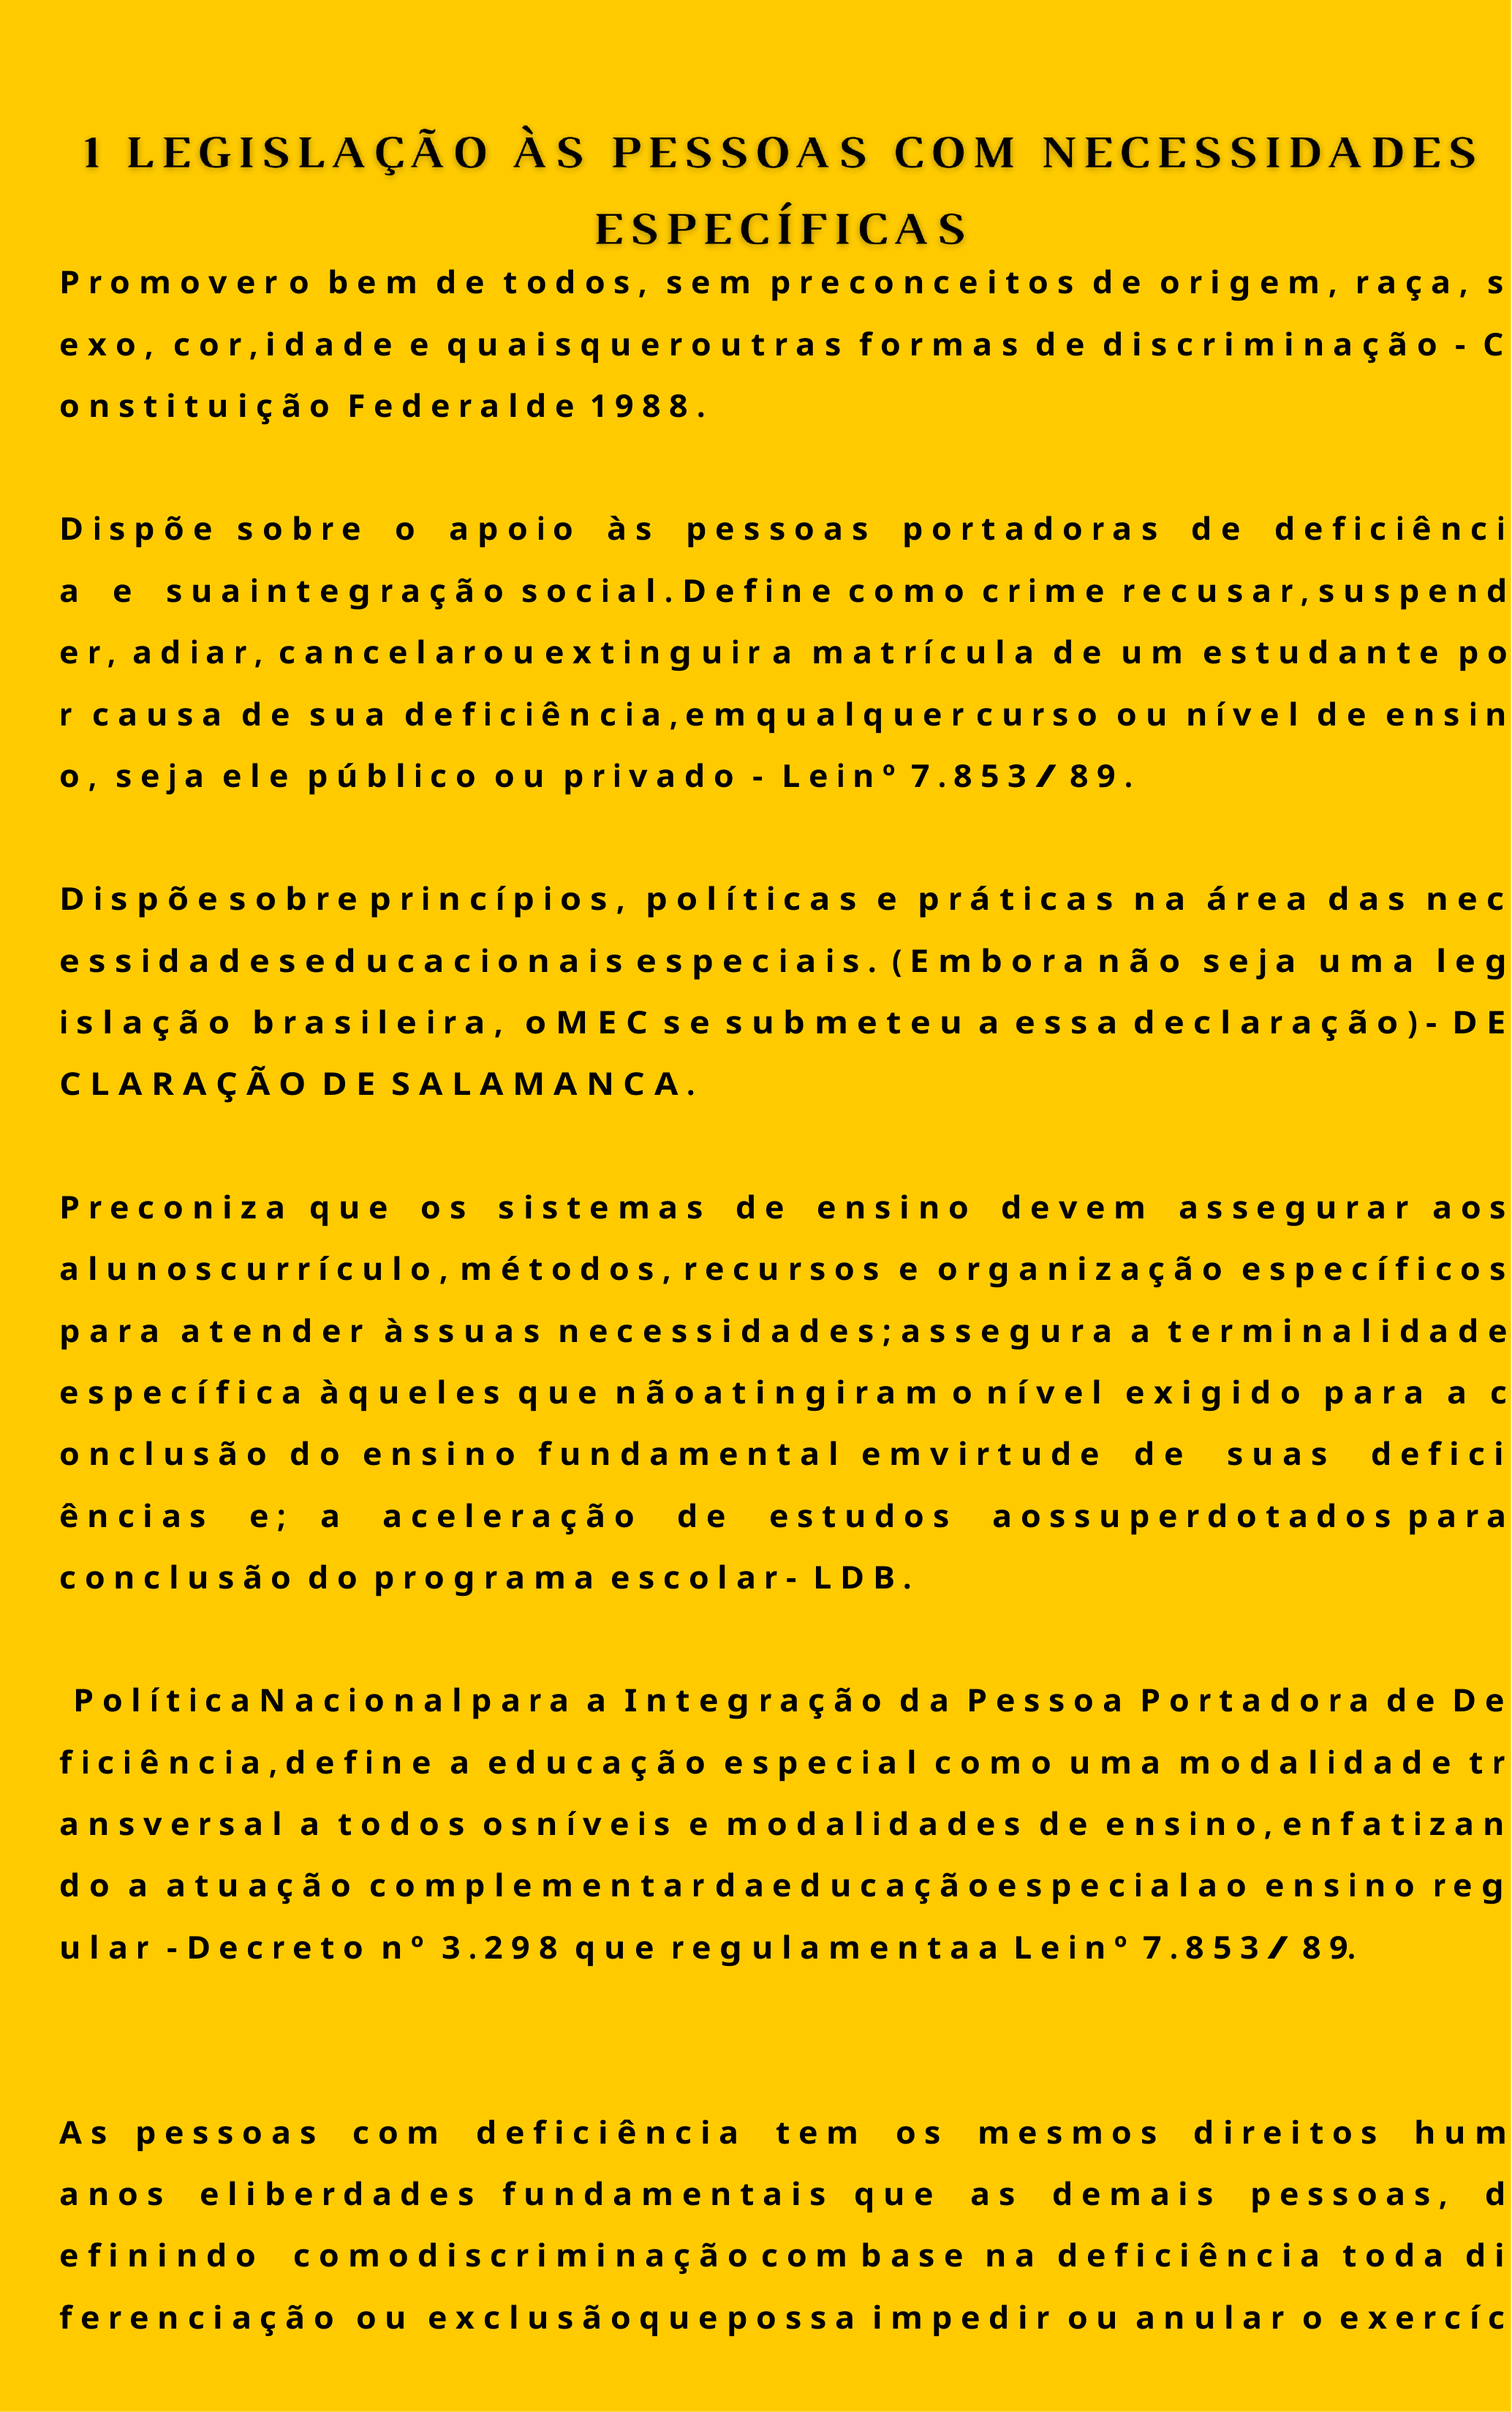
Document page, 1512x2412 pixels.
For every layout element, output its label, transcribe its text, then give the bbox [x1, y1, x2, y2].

text P o l í t i c a N a c i o n a l p a r a a I n t e g r a ç ã o d a P e s s o a P o r t a d o r a d e D e f i c i ê n c i a , d e f i n e a e d u c a ç ã o e s p e c i a l c o m o u m a m o d a l i d a d e t r a n s v e r s a l a t o d o s o s n í v e i s e m o d a l i d a d e s d e e n s i n o , e n f a t i z a n d o a a t u a ç ã o c o m p l e m e n t a r d a e d u c a ç ã o e s p e c i a l a o e n s i n o r e g u l a r - D e c r e t o n º 3 . 2 9 8 q u e r e g u l a m e n t a a L e i n º 7 . 8 5 3 / 8 9. [59, 1678, 1508, 1968]
picture [68, 114, 1493, 260]
text D i s p õ e s o b r e p r i n c í p i o s , p o l í t i c a s e p r á t i c a s n a á r e a d a s n e c e s s i d a d e s e d u c a c i o n a i s e s p e c i a i s . ( E m b o r a n ã o s e j a u m a l e g i s l a ç ã o b r a s i l e i r a , o M E C s e s u b m e t e u a e s s a d e c l a r a ç ã o ) - D E C L A R A Ç Ã O D E S A L A M A N C A . [59, 877, 1508, 1104]
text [59, 2110, 1508, 2338]
text P r e c o n i z a q u e o s s i s t e m a s d e e n s i n o d e v e m a s s e g u r a r a o s a l u n o s c u r r í c u l o , m é t o d o s , r e c u r s o s e o r g a n i z a ç ã o e s p e c í f i c o s p a r a a t e n d e r à s s u a s n e c e s s i d a d e s ; a s s e g u r a a t e r m i n a l i d a d e e s p e c í f i c a à q u e l e s q u e n ã o a t i n g i r a m o n í v e l e x i g i d o p a r a a c o n c l u s ã o d o e n s i n o f u n d a m e n t a l e m v i r t u d e d e s u a s d e f i c i ê n c i a s e ; a a c e l e r a ç ã o d e e s t u d o s a o s s u p e r d o t a d o s p a r a c o n c l u s ã o d o p r o g r a m a e s c o l a r - L D B . [59, 1186, 1508, 1598]
text D i s p õ e s o b r e o a p o i o à s p e s s o a s p o r t a d o r a s d e d e f i c i ê n c i a e s u a i n t e g r a ç ã o s o c i a l . D e f i n e c o m o c r i m e r e c u s a r , s u s p e n d e r , a d i a r , c a n c e l a r o u e x t i n g u i r a m a t r í c u l a d e u m e s t u d a n t e p o r c a u s a d e s u a d e f i c i ê n c i a , e m q u a l q u e r c u r s o o u n í v e l d e e n s i n o , s e j a e l e p ú b l i c o o u p r i v a d o - L e i n º 7 . 8 5 3 / 8 9 . [59, 507, 1508, 796]
text P r o m o v e r o b e m d e t o d o s , s e m p r e c o n c e i t o s d e o r i g e m , r a ç a , s e x o , c o r , i d a d e e q u a i s q u e r o u t r a s f o r m a s d e d i s c r i m i n a ç ã o - C o n s t i t u i ç ã o F e d e r a l d e 1 9 8 8 . [59, 260, 1507, 426]
